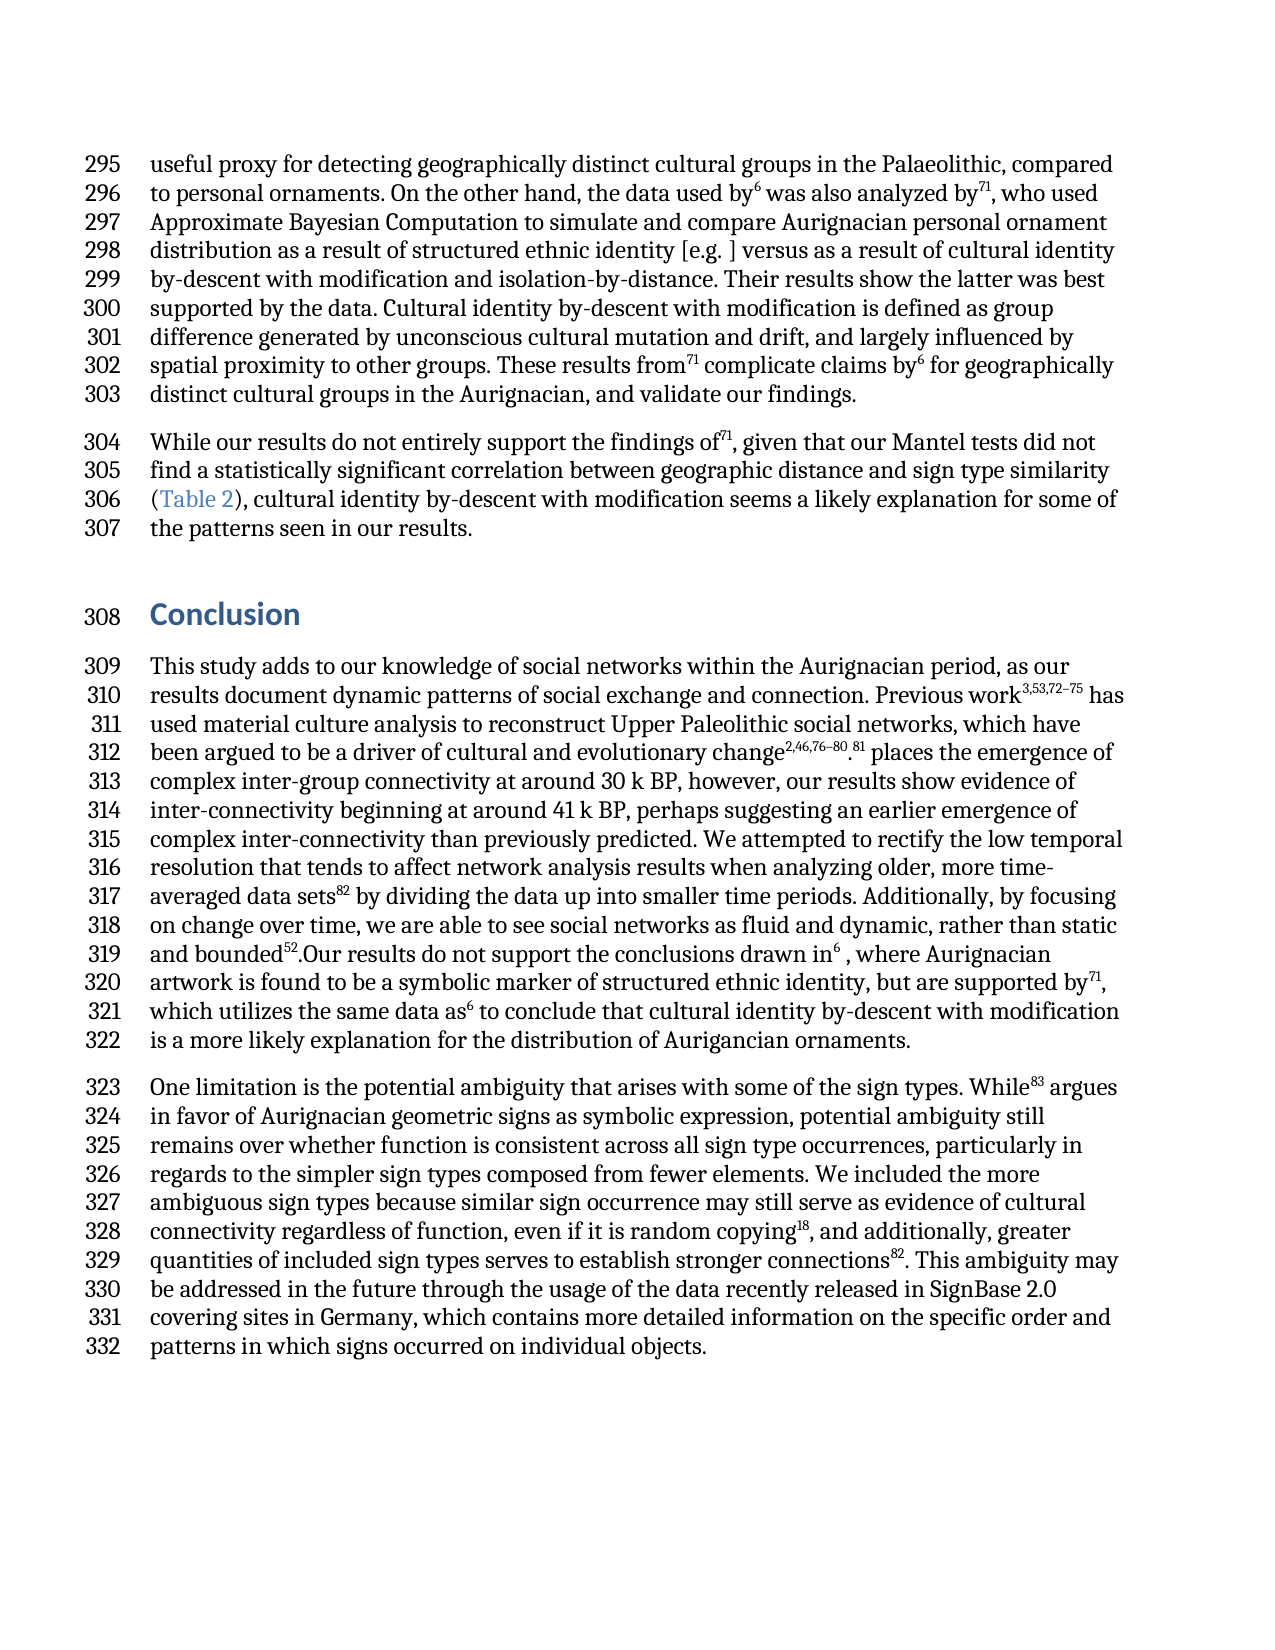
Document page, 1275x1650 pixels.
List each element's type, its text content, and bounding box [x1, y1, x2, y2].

text One limitation is the potential ambiguity that arises with some of the sign types. While83 argues in favor of Aurignacian geometric signs as symbolic expression, potential ambiguity still remains over whether function is consistent across all sign type occurrences, particularly in regards to the simpler sign types composed from fewer elements. We included the more ambiguous sign types because similar sign occurrence may still serve as evidence of cultural connectivity regardless of function, even if it is random copying18, and additionally, greater quantities of included sign types serves to establish stronger connections82. This ambiguity may be addressed in the future through the usage of the data recently released in SignBase 2.0 covering sites in Germany, which contains more detailed information on the specific order and patterns in which signs occurred on individual objects. [150, 1073, 1125, 1361]
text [150, 150, 1125, 409]
text This study adds to our knowledge of social networks within the Aurignacian period, as our results document dynamic patterns of social exchange and connection. Previous work3,53,72–75 has used material culture analysis to reconstruct Upper Paleolithic social networks, which have been argued to be a driver of cultural and evolutionary change2,46,76–80.81 places the emergence of complex inter-group connectivity at around 30 k BP, however, our results show evidence of inter-connectivity beginning at around 41 k BP, perhaps suggesting an earlier emergence of complex inter-connectivity than previously predicted. We attempted to rectify the low temporal resolution that tends to affect network analysis results when analyzing older, more time-averaged data sets82 by dividing the data up into smaller time periods. Additionally, by focusing on change over time, we are able to see social networks as fluid and dynamic, rather than static and bounded52.Our results do not support the conclusions drawn in6 , where Aurignacian artwork is found to be a symbolic marker of structured ethnic identity, but are supported by71, which utilizes the same data as6 to conclude that cultural identity by-descent with modification is a more likely explanation for the distribution of Aurigancian ornaments. [150, 652, 1125, 1054]
subtitle Conclusion [150, 592, 1125, 633]
text While our results do not entirely support the findings of71, given that our Mantel tests did not find a statistically significant correlation between geographic distance and sign type similarity (Table 2), cultural identity by-descent with modification seems a likely explanation for some of the patterns seen in our results. [150, 427, 1125, 542]
